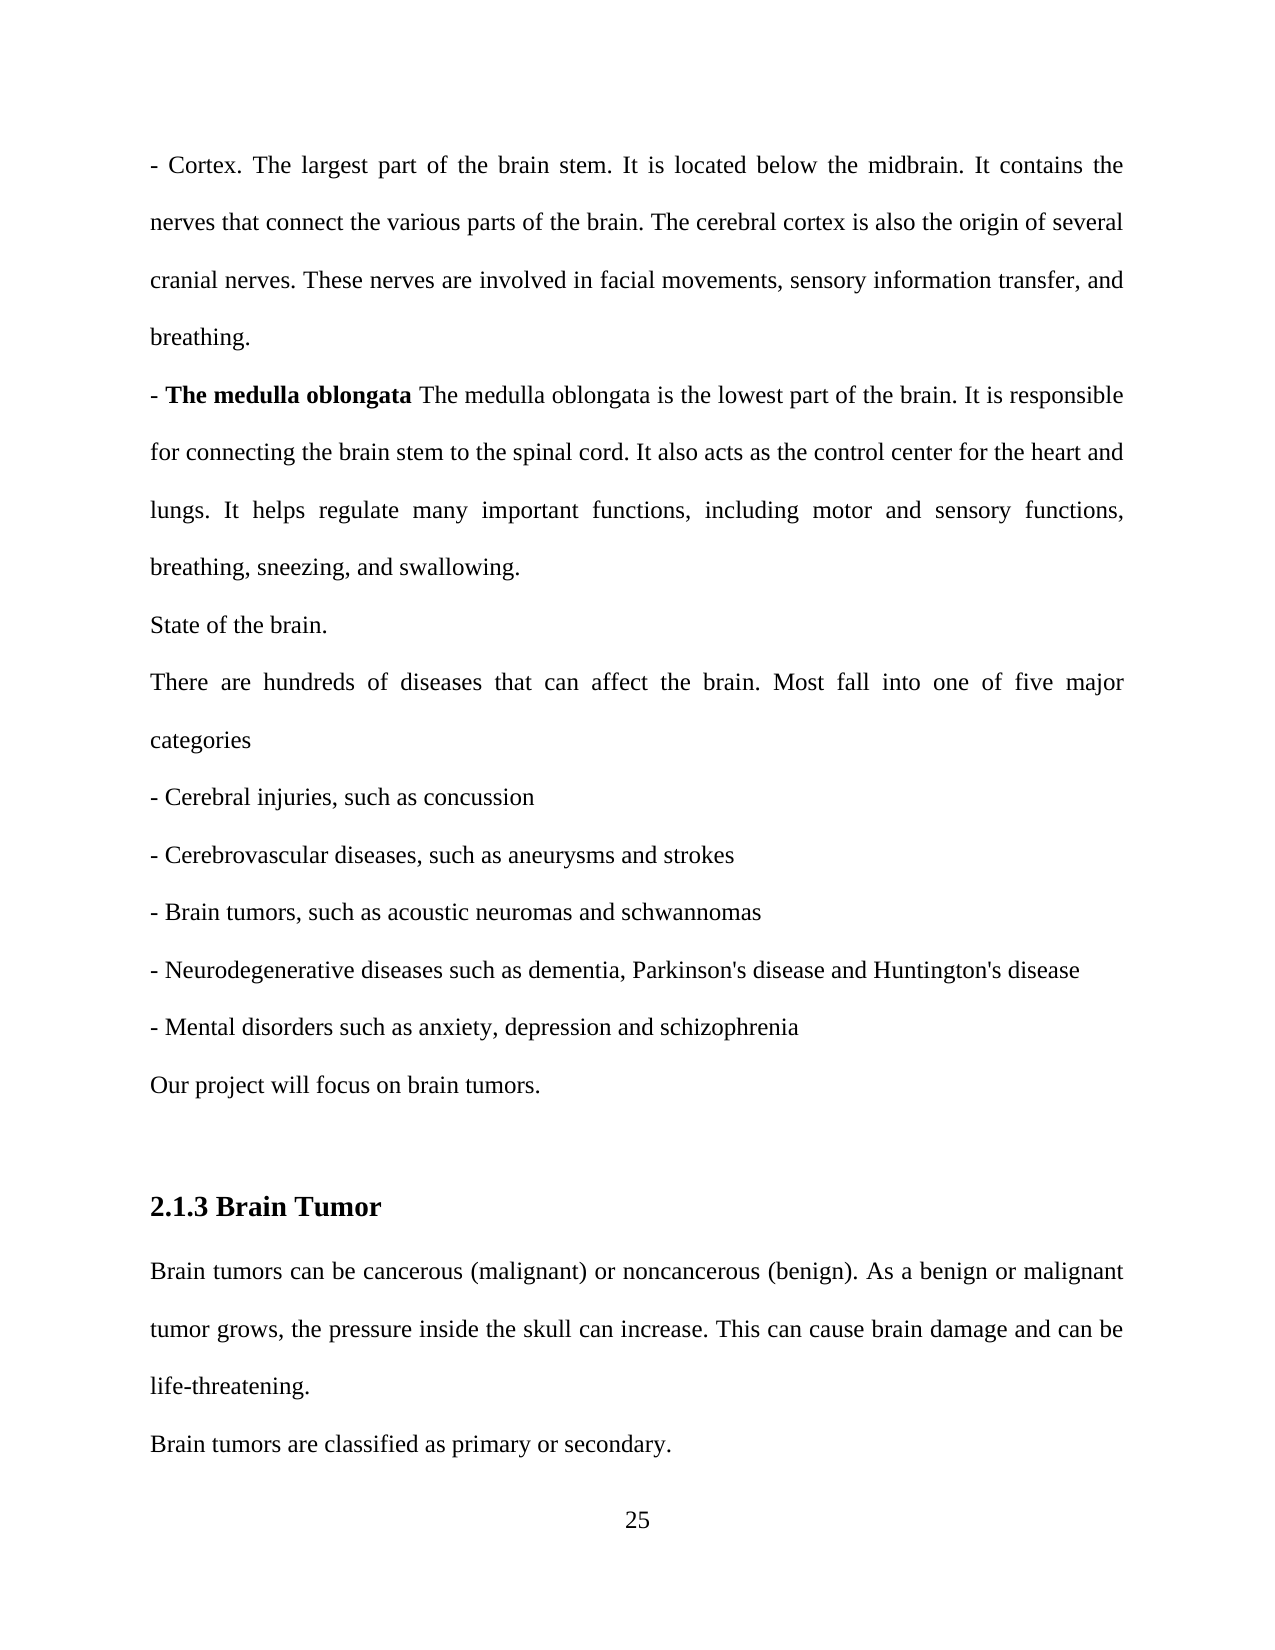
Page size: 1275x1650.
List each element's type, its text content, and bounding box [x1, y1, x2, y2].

text There are hundreds of diseases that can affect the brain. Most fall into one of five major categories [150, 667, 1125, 754]
text - Brain tumors, such as acoustic neuromas and schwannomas [150, 897, 1125, 926]
text Brain tumors are classified as primary or secondary. [150, 1429, 1125, 1457]
text State of the brain. [150, 610, 1125, 639]
subtitle 2.1.3 Brain Tumor [150, 1189, 1125, 1223]
text - The medulla oblongata The medulla oblongata is the lowest part of the brain. It is responsible for connecting the brain stem to the spinal cord. It also acts as the control center for the heart and lungs. It helps regulate many important functions, including motor and sensory functions, breathing, sneezing, and swallowing. [150, 380, 1125, 581]
text - Neurodegenerative diseases such as dementia, Parkinson's disease and Huntington's disease [150, 955, 1125, 984]
text - Cortex. The largest part of the brain stem. It is located below the midbrain. It contains the nerves that connect the various parts of the brain. The cerebral cortex is also the origin of several cranial nerves. These nerves are involved in facial movements, sensory information transfer, and breathing. [150, 150, 1125, 351]
text - Mental disorders such as anxiety, depression and schizophrenia [150, 1012, 1125, 1041]
text Our project will focus on brain tumors. [150, 1070, 1125, 1099]
text - Cerebrovascular diseases, such as aneurysms and strokes [150, 840, 1125, 869]
text Brain tumors can be cancerous (malignant) or noncancerous (benign). As a benign or malignant tumor grows, the pressure inside the skull can increase. This can cause brain damage and can be life-threatening. [150, 1256, 1125, 1400]
text - Cerebral injuries, such as concussion [150, 782, 1125, 811]
